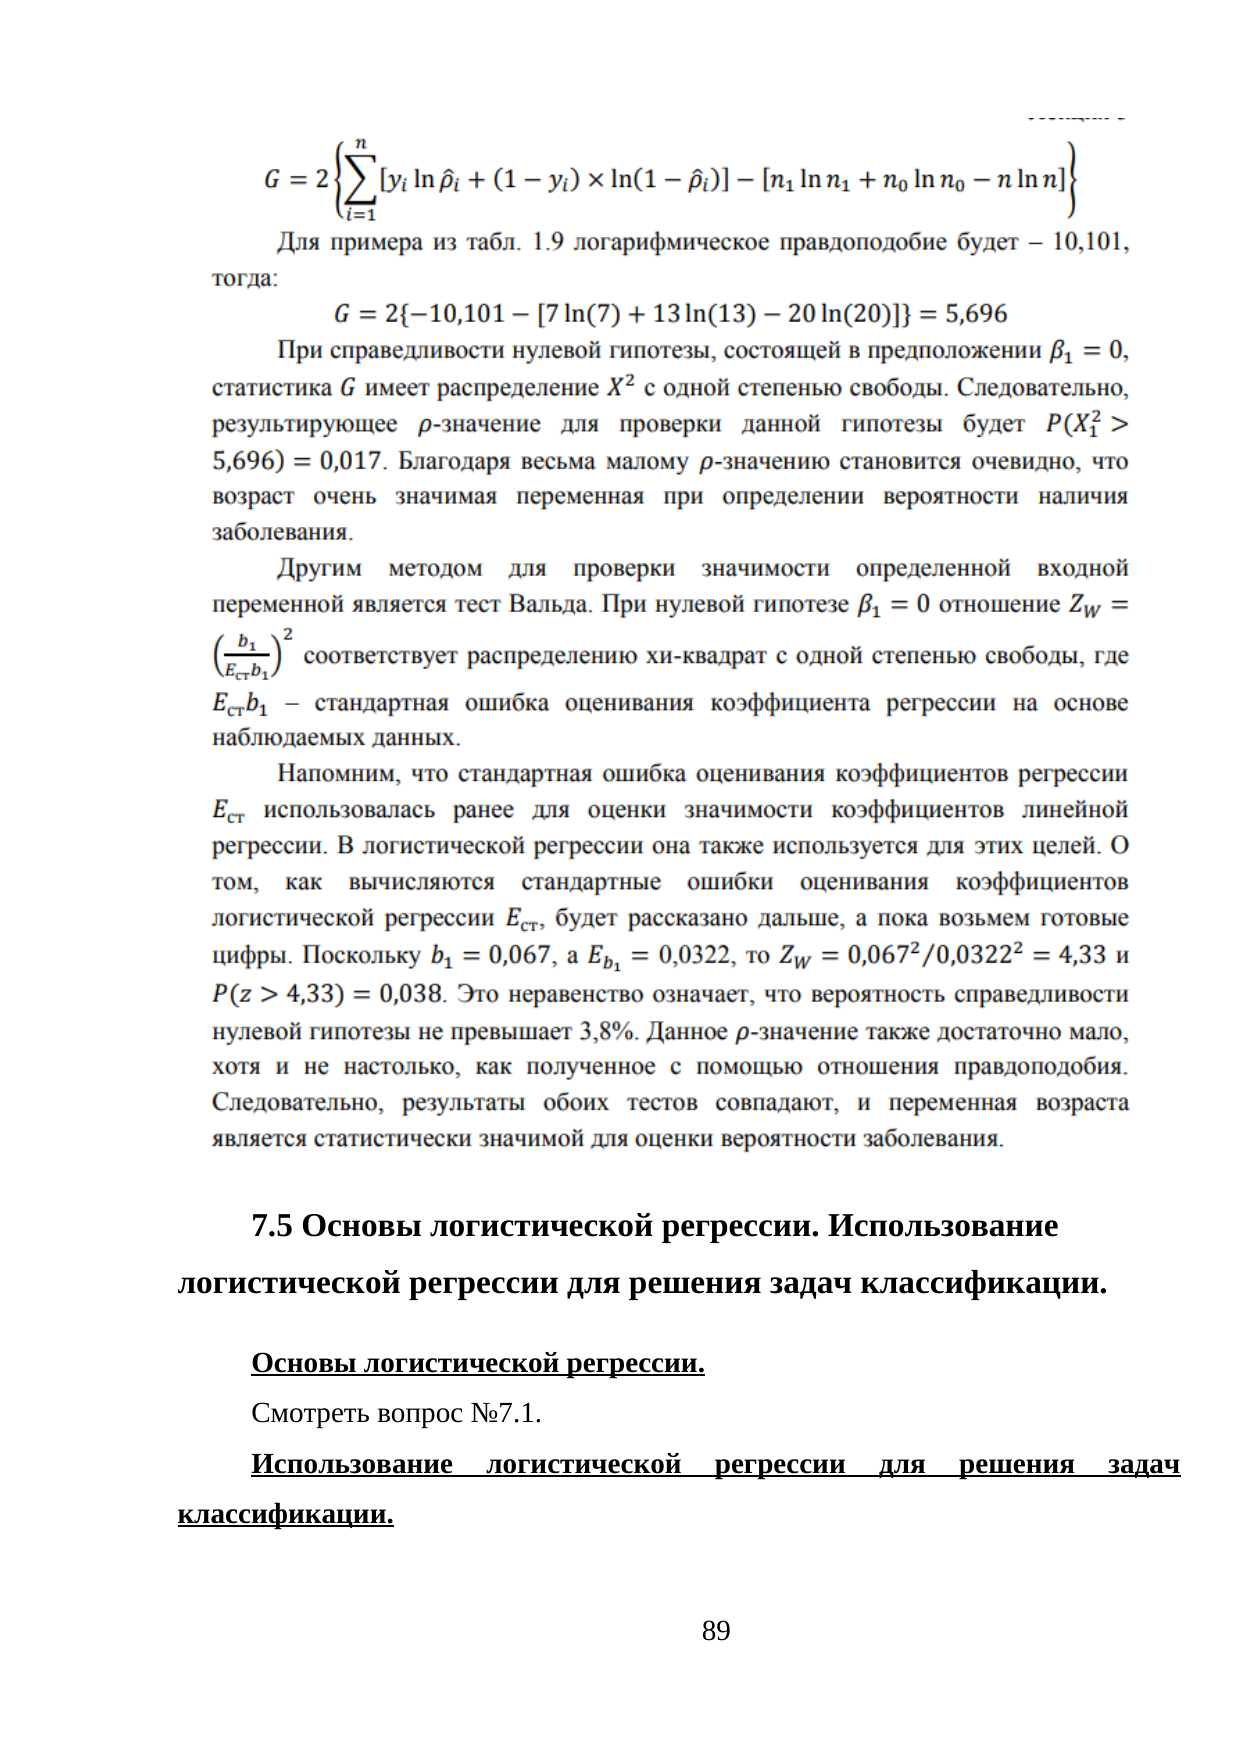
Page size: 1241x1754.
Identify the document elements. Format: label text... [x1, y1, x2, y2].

picture [177, 118, 1182, 1156]
text Основы логистической регрессии. [177, 1345, 1181, 1379]
text Смотреть вопрос №7.1. [177, 1396, 1181, 1429]
text Использование логистической регрессии для решения задач классификации. [177, 1446, 1181, 1530]
subtitle 7.5 Основы логистической регрессии. Использование логистической регрессии для решения задач классификации. [177, 1205, 1181, 1301]
